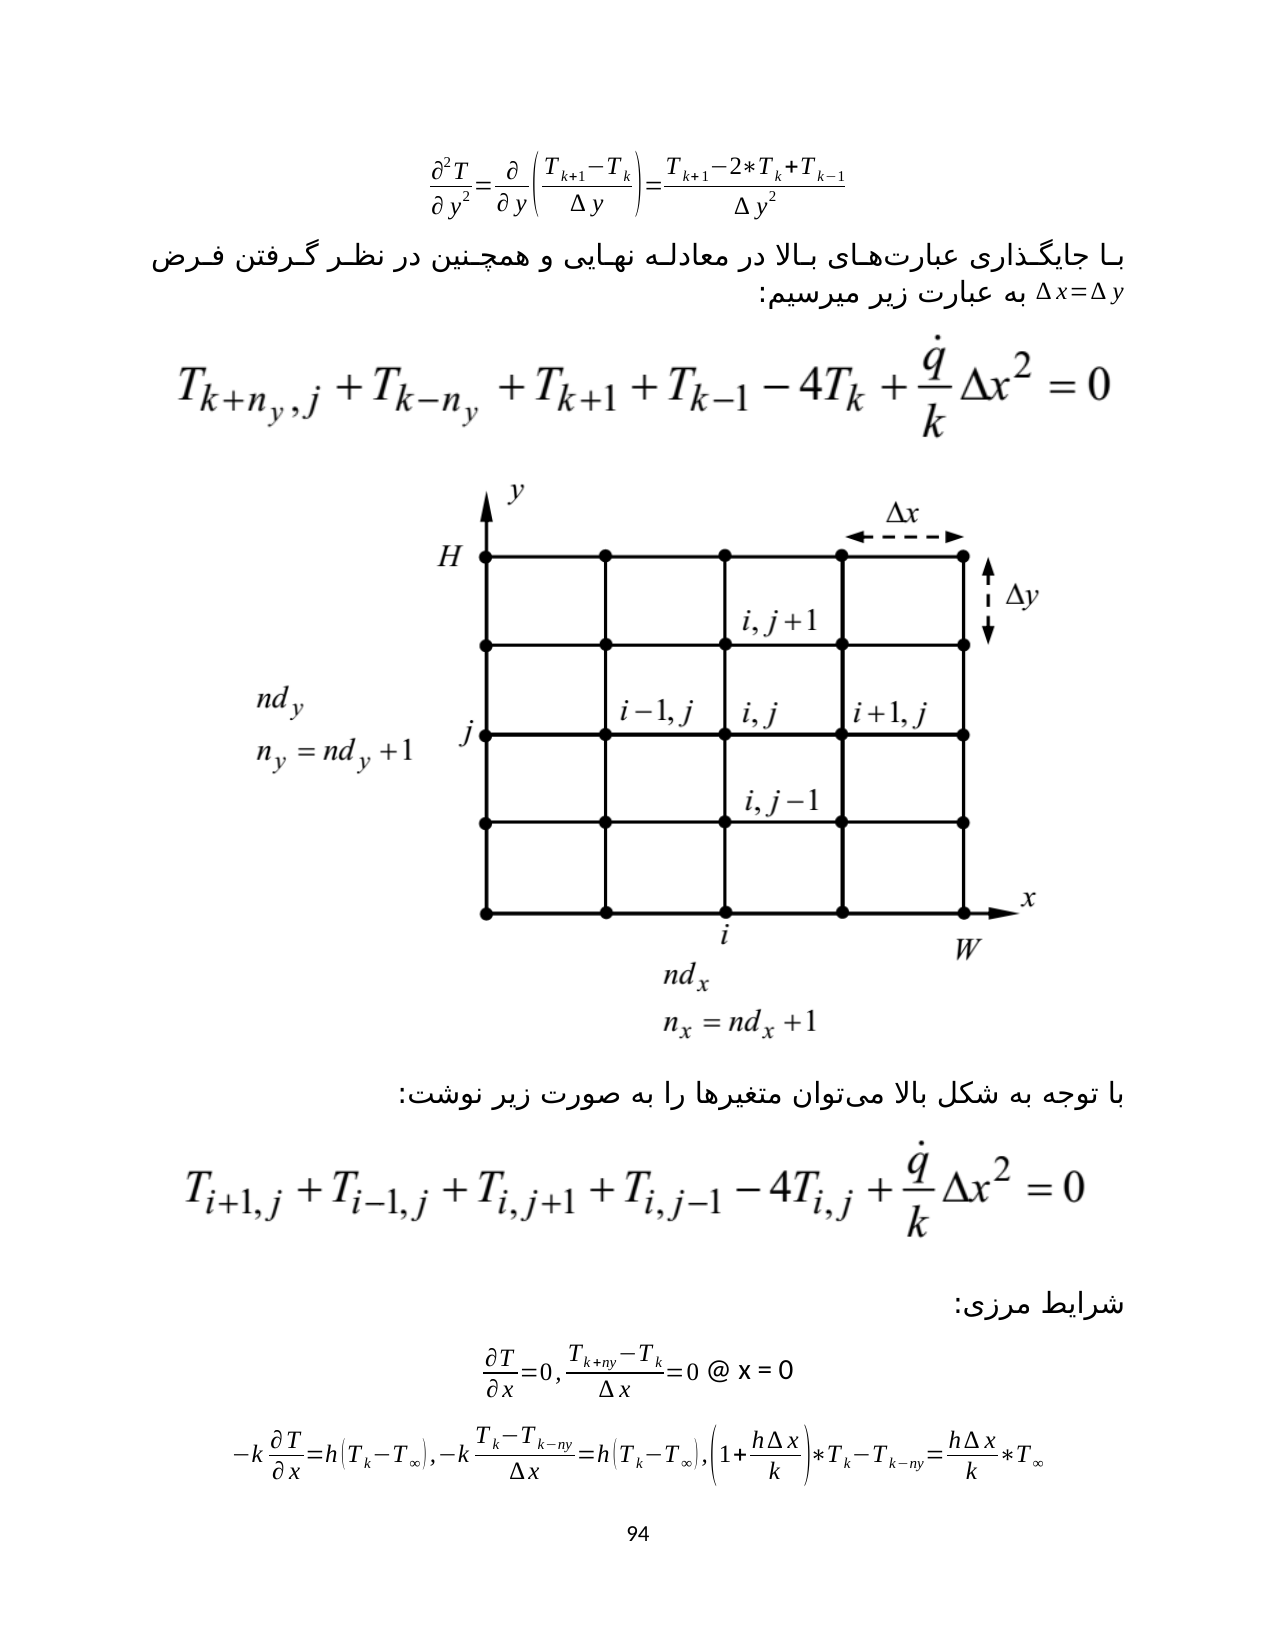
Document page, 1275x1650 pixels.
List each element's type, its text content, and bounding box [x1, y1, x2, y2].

text با جایگذاری عبارت‌های بالا در معادله نهایی و همچنین در نظر گرفتن فرض به عبارت زیر میرسیم: [150, 238, 1125, 309]
picture [176, 1129, 1099, 1268]
text @ x = 0 [150, 1339, 1125, 1402]
text شرایط مرزی: [150, 1286, 1125, 1320]
text با توجه به شکل بالا می‌توان متغیرها را به صورت زیر نوشت: [150, 1076, 1125, 1110]
picture [200, 473, 1075, 1057]
picture [157, 328, 1118, 455]
